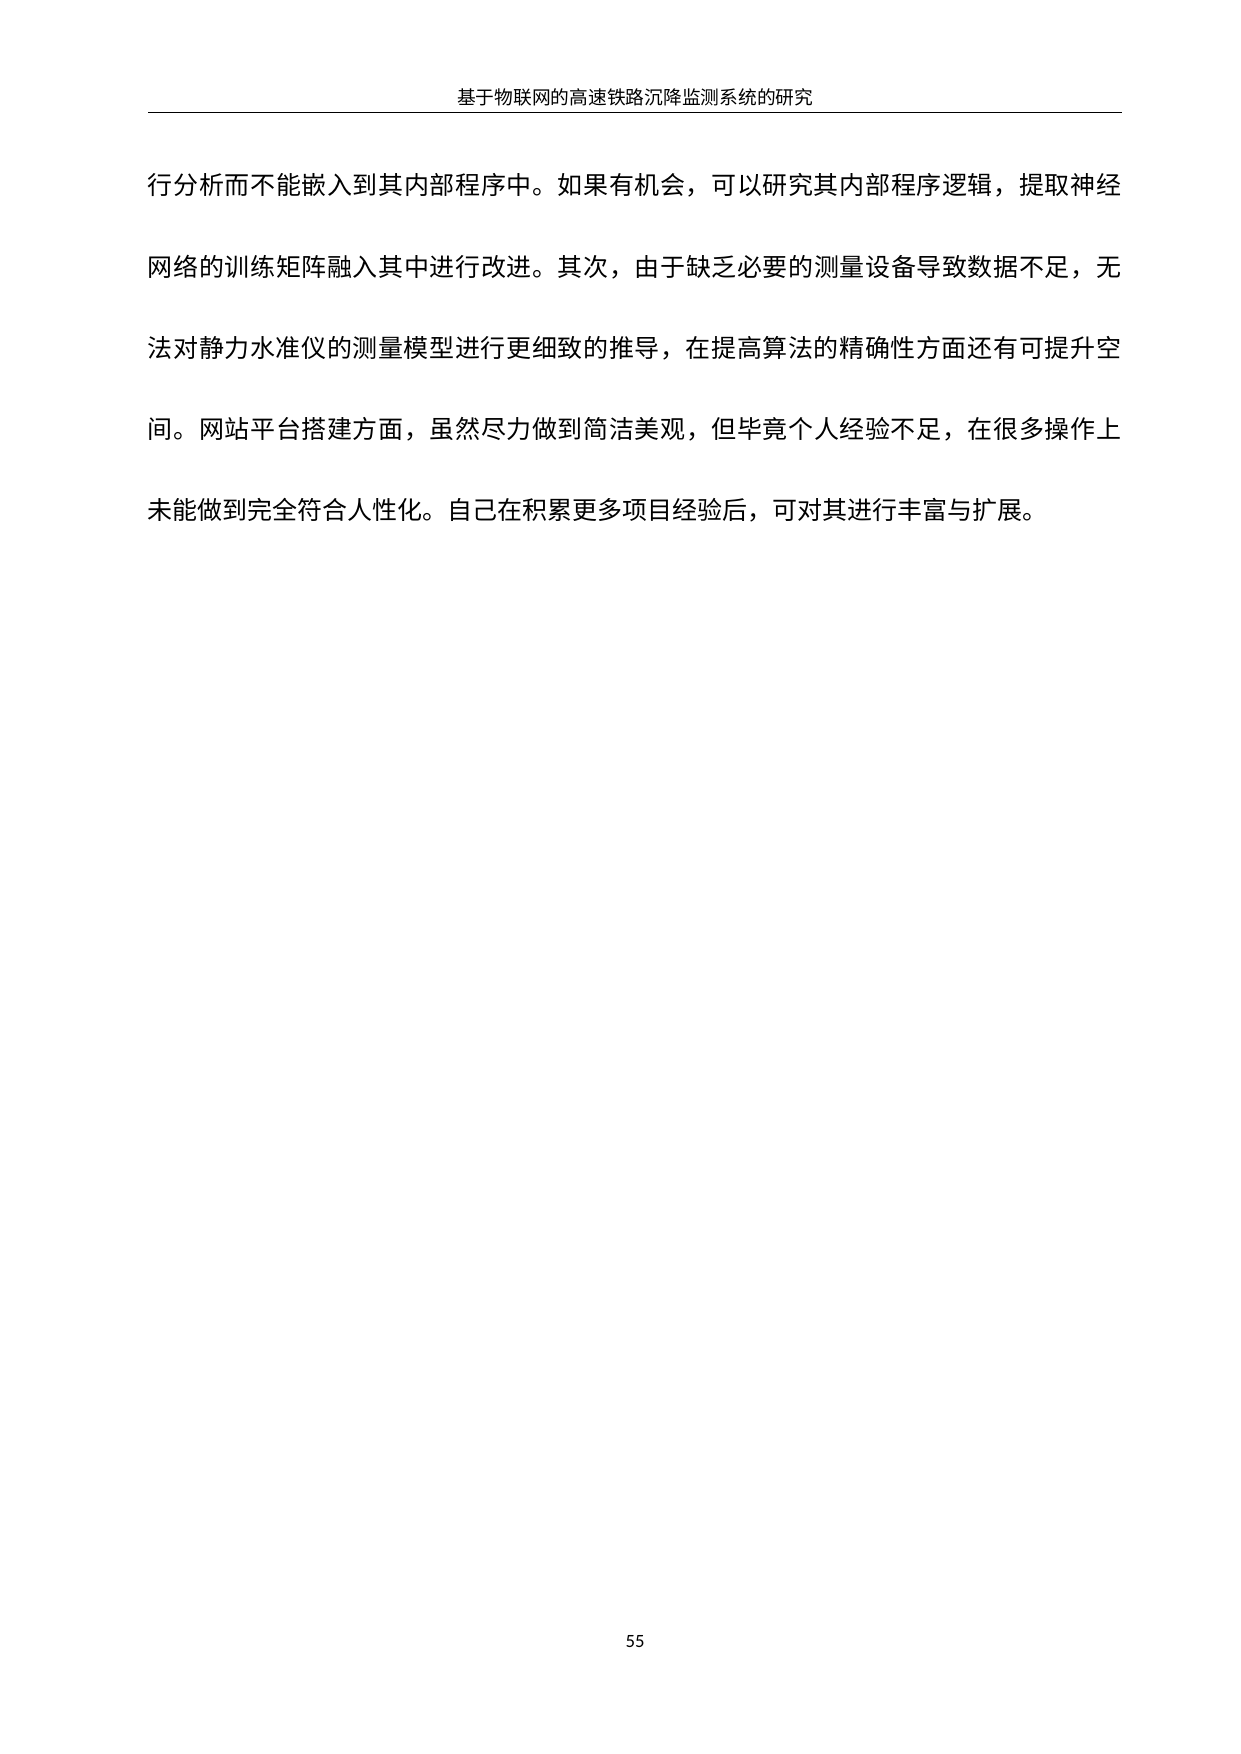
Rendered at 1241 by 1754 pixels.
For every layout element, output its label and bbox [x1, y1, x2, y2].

text [148, 151, 1122, 541]
